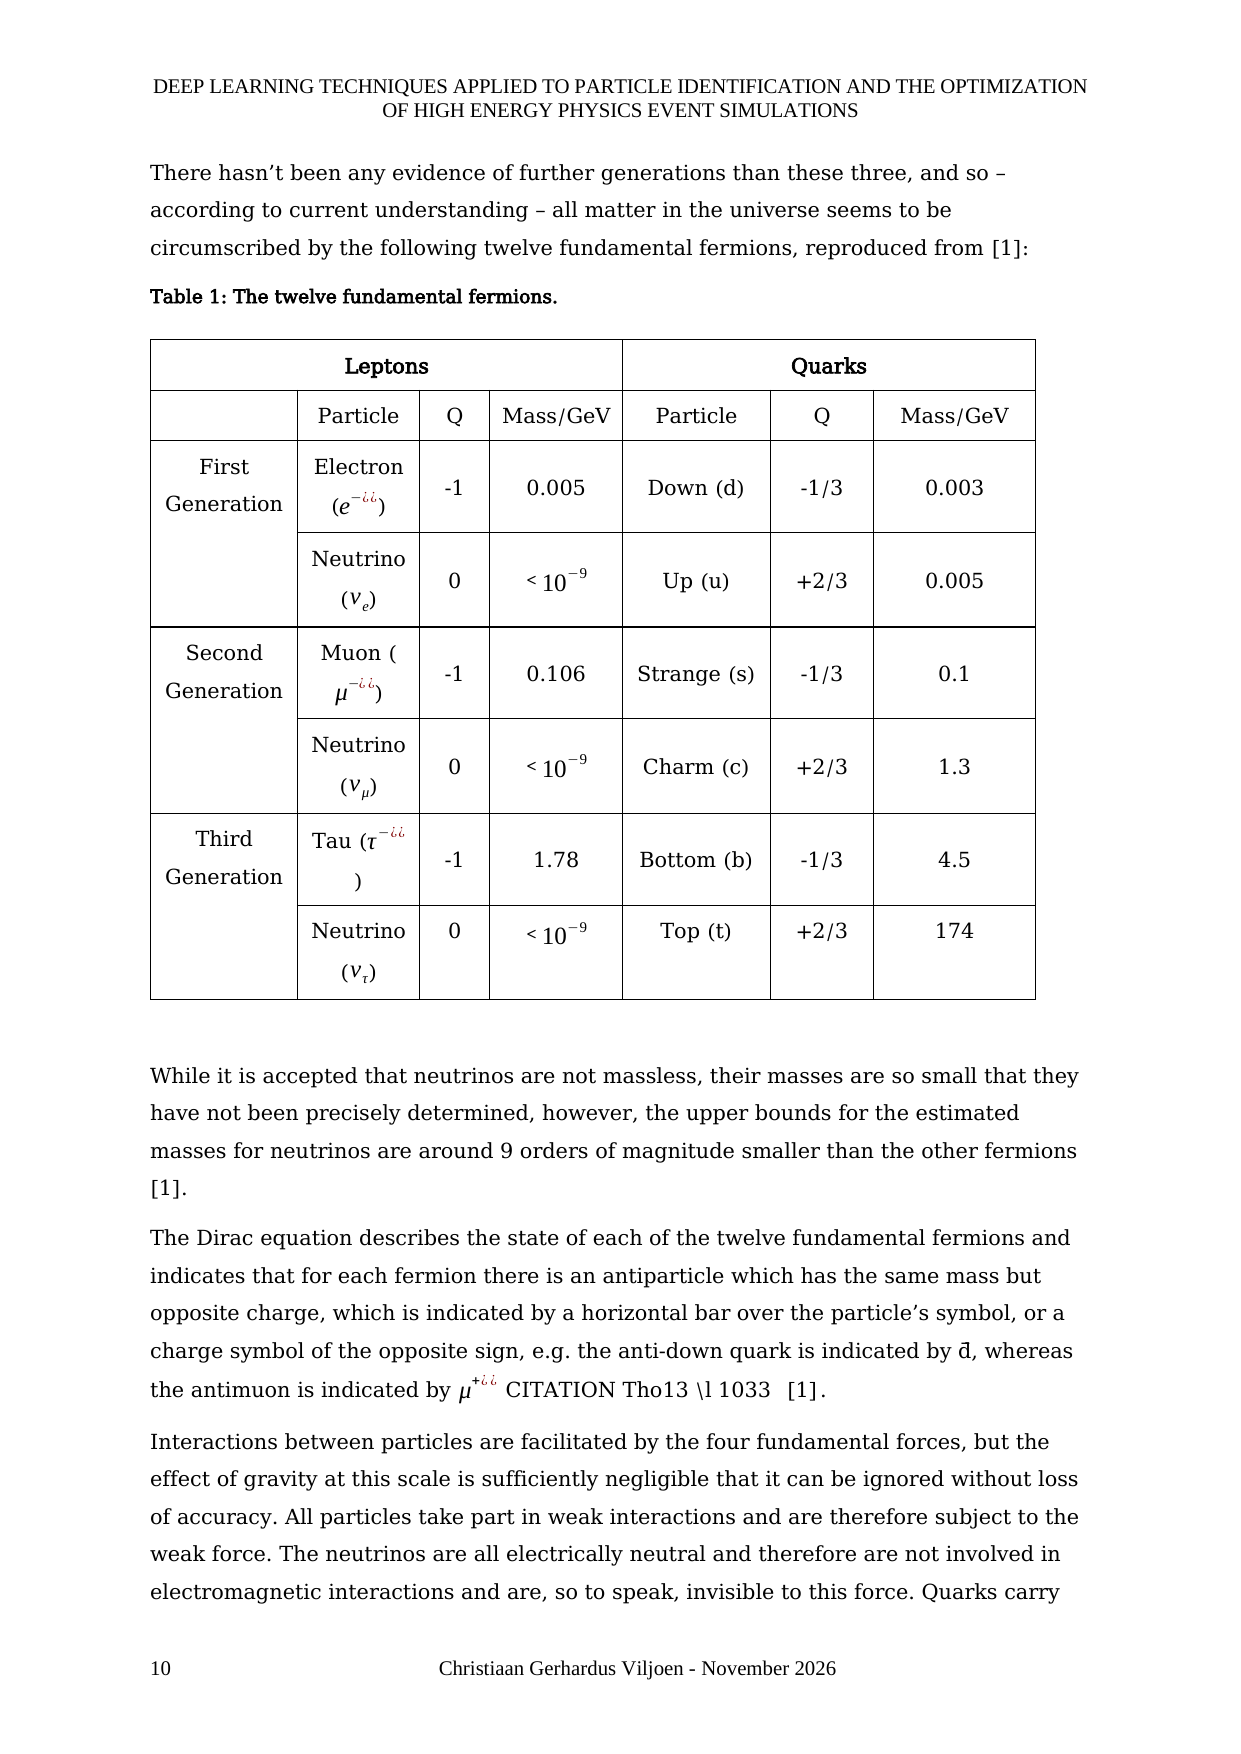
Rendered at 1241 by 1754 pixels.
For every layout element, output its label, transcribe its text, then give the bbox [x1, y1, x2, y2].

table_cell 0 [420, 719, 489, 813]
table_cell Q [420, 391, 489, 440]
table_cell Tau () [298, 814, 419, 904]
table_cell Top (t) [623, 906, 770, 999]
table_cell Muon () [298, 628, 419, 718]
table_cell Strange (s) [623, 628, 770, 718]
table_header Quarks [623, 340, 1035, 389]
table_cell [151, 391, 297, 440]
table_cell 0.005 [874, 533, 1035, 626]
table_cell -1 [420, 814, 489, 904]
table_cell Neutrino () [298, 906, 419, 999]
table_cell -1/3 [771, 628, 873, 718]
table_cell Charm (c) [623, 719, 770, 813]
table_cell 1.78 [490, 814, 622, 904]
table_cell +2/3 [771, 533, 873, 626]
table_cell Down (d) [623, 441, 770, 532]
table_cell 0.106 [490, 628, 622, 718]
table_cell Third Generation [151, 814, 297, 999]
table_cell 0.1 [874, 628, 1035, 718]
table_cell Electron () [298, 441, 419, 532]
table_cell -1/3 [771, 814, 873, 904]
table_cell 1.3 [874, 719, 1035, 813]
text The Dirac equation describes the state of each of the twelve fundamental fermions and indicates that for each fermion there is an antiparticle which has the same mass but opposite charge, which is indicated by a horizontal bar over the particle’s symbol, or a charge symbol of the opposite sign, e.g. the anti-down quark is indicated by d̅, whereas the antimuon is indicated by . [150, 1225, 1090, 1404]
text While it is accepted that neutrinos are not massless, their masses are so small that they have not been precisely determined, however, the upper bounds for the estimated masses for neutrinos are around 9 orders of magnitude smaller than the other fermions . [150, 1062, 1090, 1200]
table_cell Up (u) [623, 533, 770, 626]
table_cell First Generation [151, 441, 297, 626]
table_cell < [490, 719, 622, 813]
table_cell +2/3 [771, 906, 873, 999]
table_cell Mass/GeV [874, 391, 1035, 440]
table_cell < [490, 533, 622, 626]
table_cell < [490, 906, 622, 999]
table_cell 0.003 [874, 441, 1035, 532]
table_cell Q [771, 391, 873, 440]
table_cell Particle [298, 391, 419, 440]
table_cell +2/3 [771, 719, 873, 813]
table_header Leptons [151, 340, 622, 389]
table_cell 0.005 [490, 441, 622, 532]
table_cell Neutrino () [298, 533, 419, 626]
table_cell 4.5 [874, 814, 1035, 904]
text Table 1: The twelve fundamental fermions. [150, 284, 1090, 307]
table_cell 0 [420, 533, 489, 626]
table_cell Mass/GeV [490, 391, 622, 440]
table_cell 174 [874, 906, 1035, 999]
table_cell -1/3 [771, 441, 873, 532]
table_cell Particle [623, 391, 770, 440]
text There hasn’t been any evidence of further generations than these three, and so – according to current understanding – all matter in the universe seems to be circumscribed by the following twelve fundamental fermions, reproduced from : [150, 159, 1090, 259]
table_cell Bottom (b) [623, 814, 770, 904]
table_cell -1 [420, 628, 489, 718]
table_cell Second Generation [151, 628, 297, 813]
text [150, 1429, 1090, 1604]
table_cell Neutrino () [298, 719, 419, 813]
table_cell -1 [420, 441, 489, 532]
table_cell 0 [420, 906, 489, 999]
